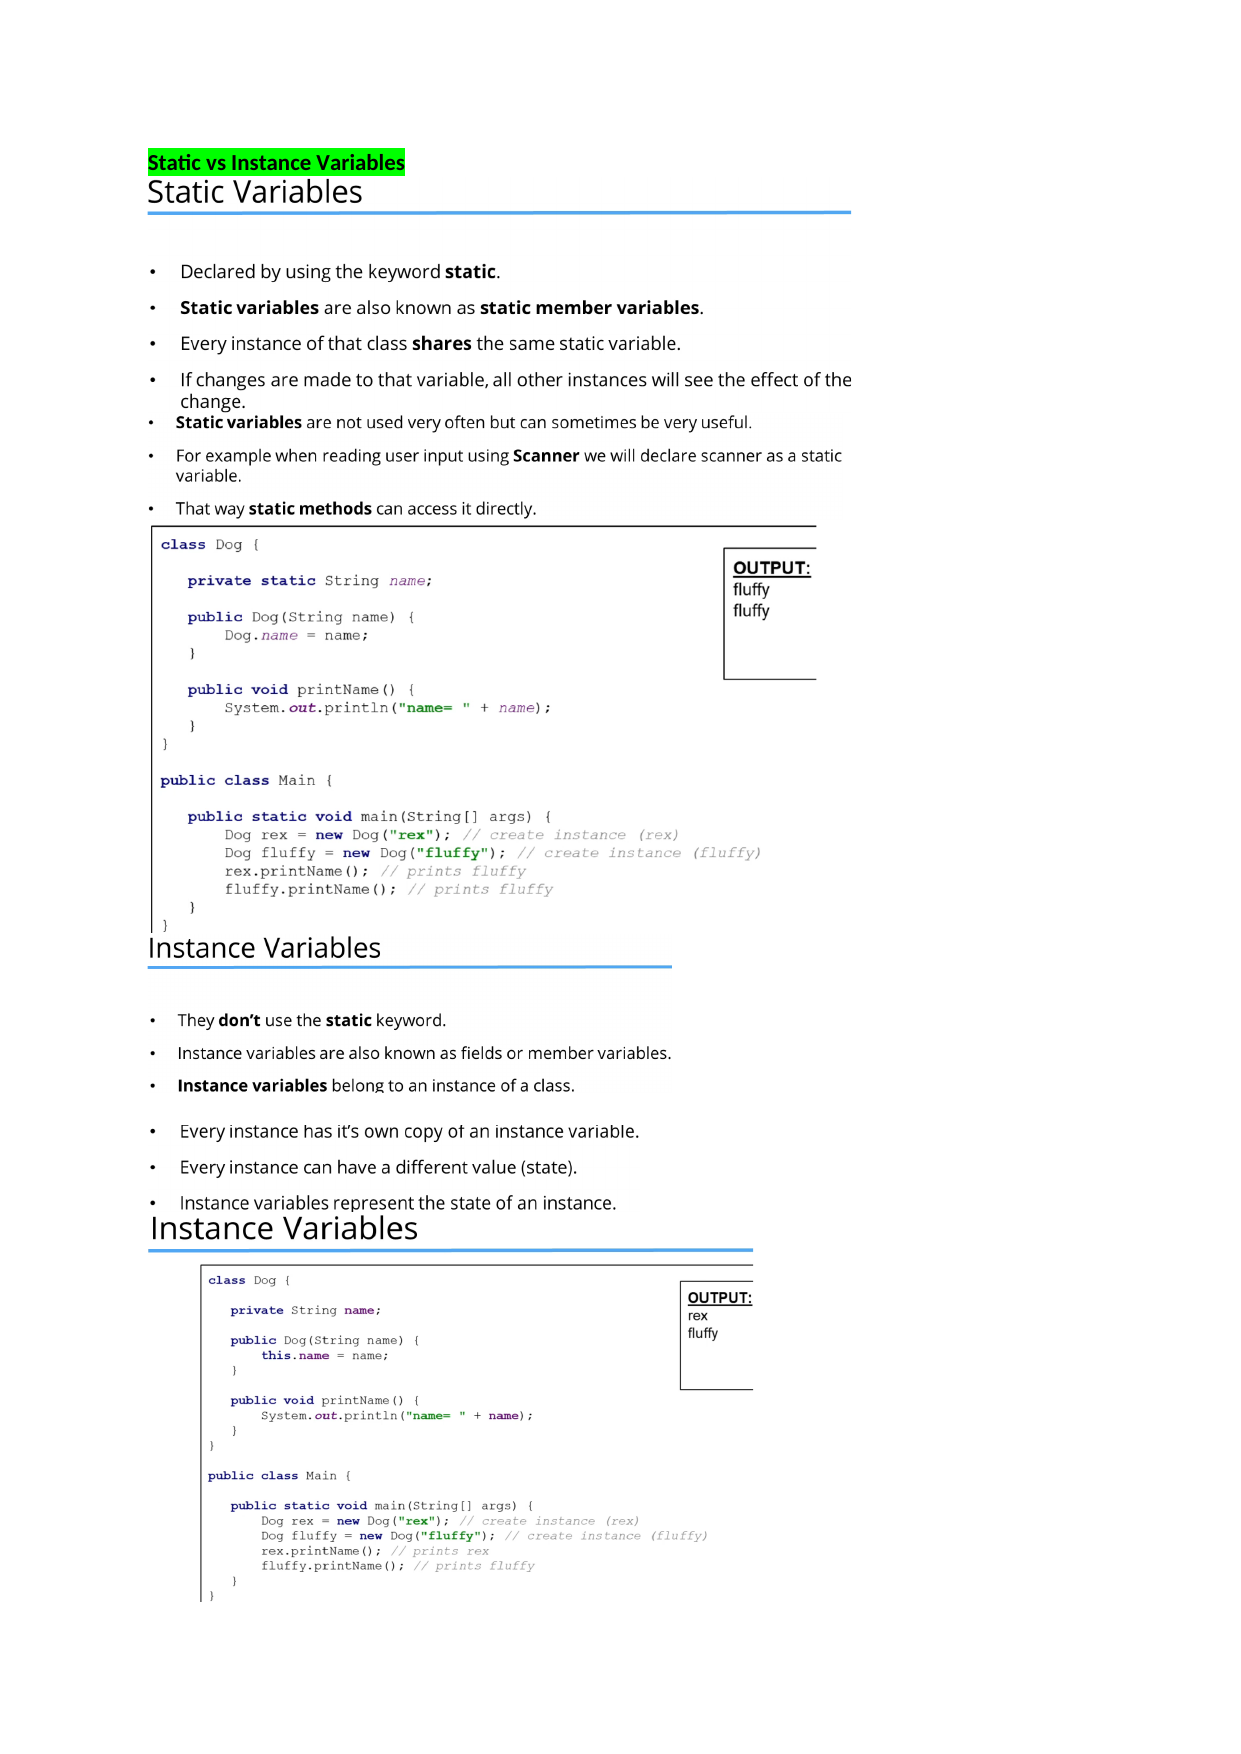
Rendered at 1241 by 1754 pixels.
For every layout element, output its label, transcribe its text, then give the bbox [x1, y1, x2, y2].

picture [147, 414, 843, 520]
picture [147, 1125, 641, 1212]
picture [147, 521, 817, 933]
picture [147, 934, 672, 1093]
picture [147, 1213, 754, 1602]
picture [147, 177, 852, 413]
